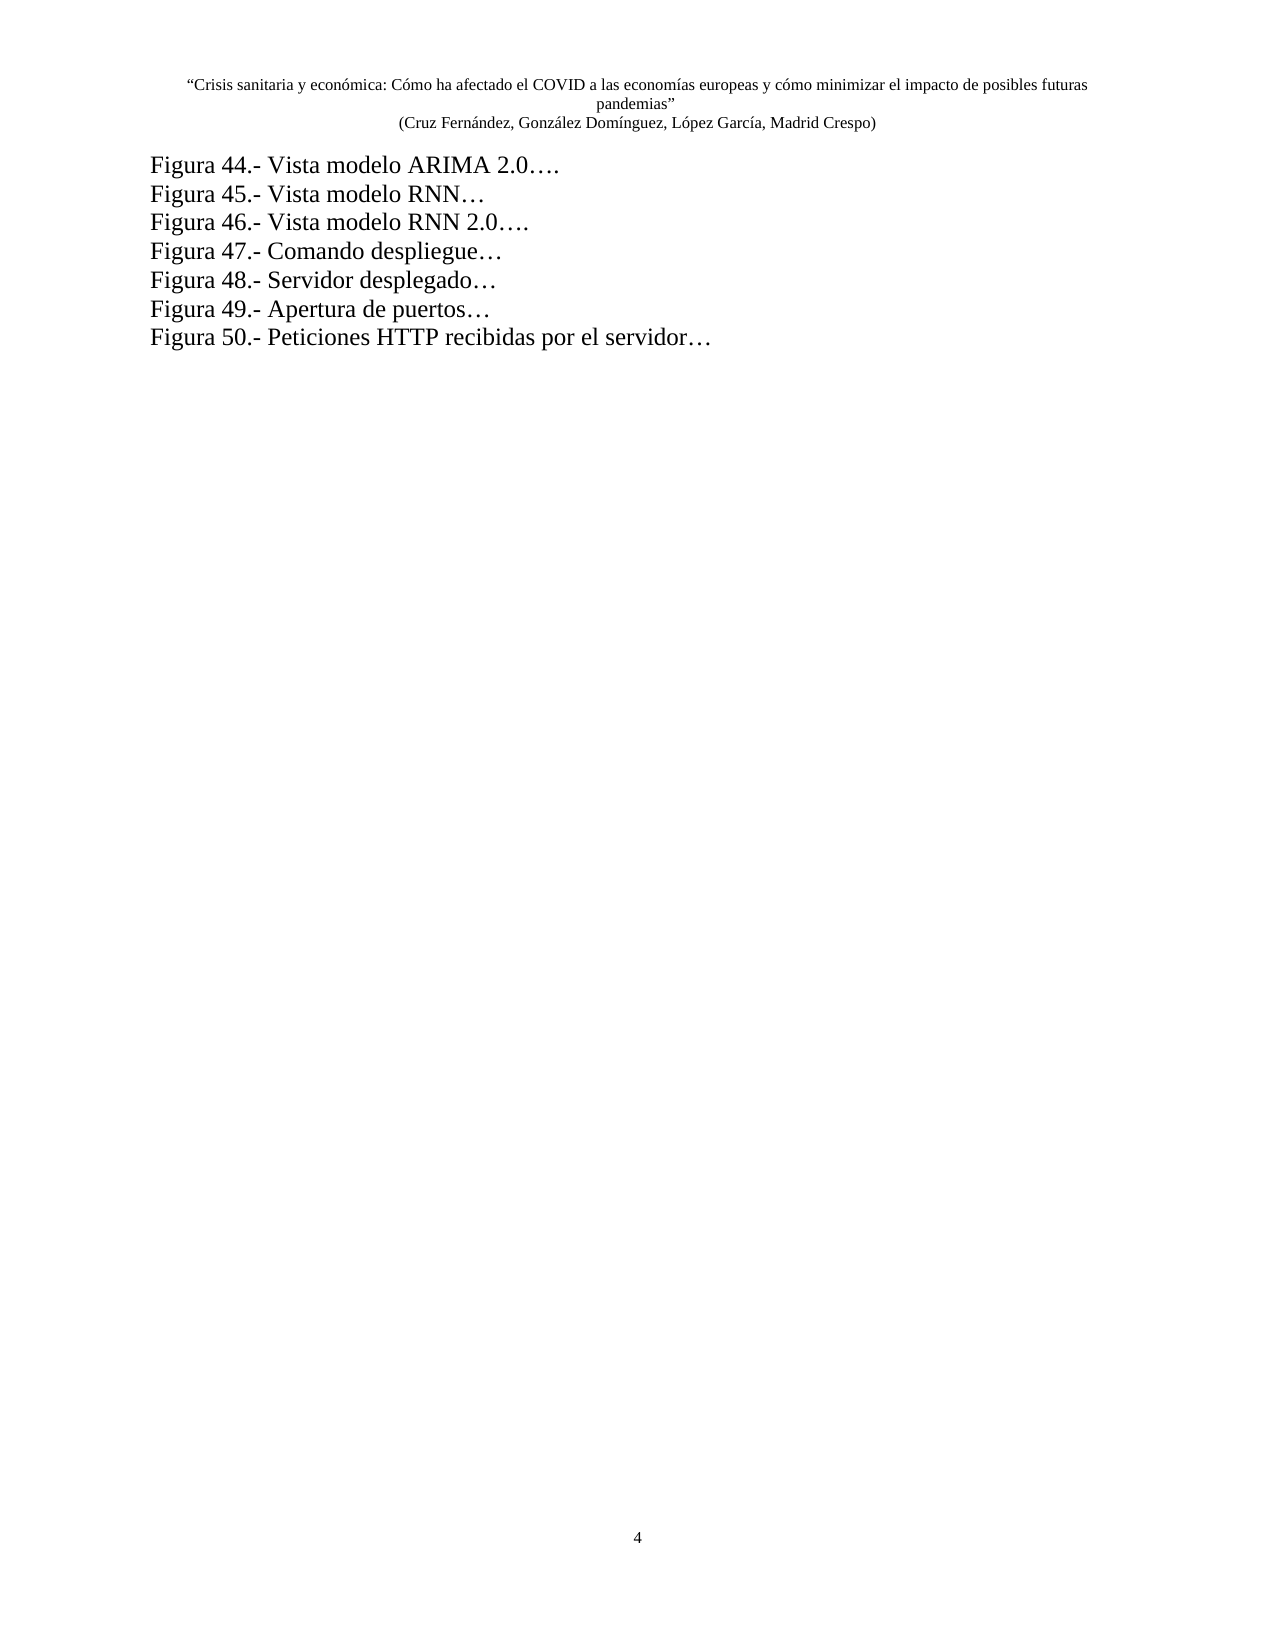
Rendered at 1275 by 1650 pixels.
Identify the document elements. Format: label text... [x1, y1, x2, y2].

text Figura 48.- Servidor desplegado… [150, 265, 1125, 294]
text Figura 45.- Vista modelo RNN… [150, 179, 1125, 207]
text Figura 46.- Vista modelo RNN 2.0…. [150, 207, 1125, 236]
text Figura 50.- Peticiones HTTP recibidas por el servidor… [150, 322, 1125, 351]
text Figura 44.- Vista modelo ARIMA 2.0…. [150, 150, 1125, 179]
text Figura 49.- Apertura de puertos… [150, 294, 1125, 322]
text Figura 47.- Comando despliegue… [150, 236, 1125, 265]
